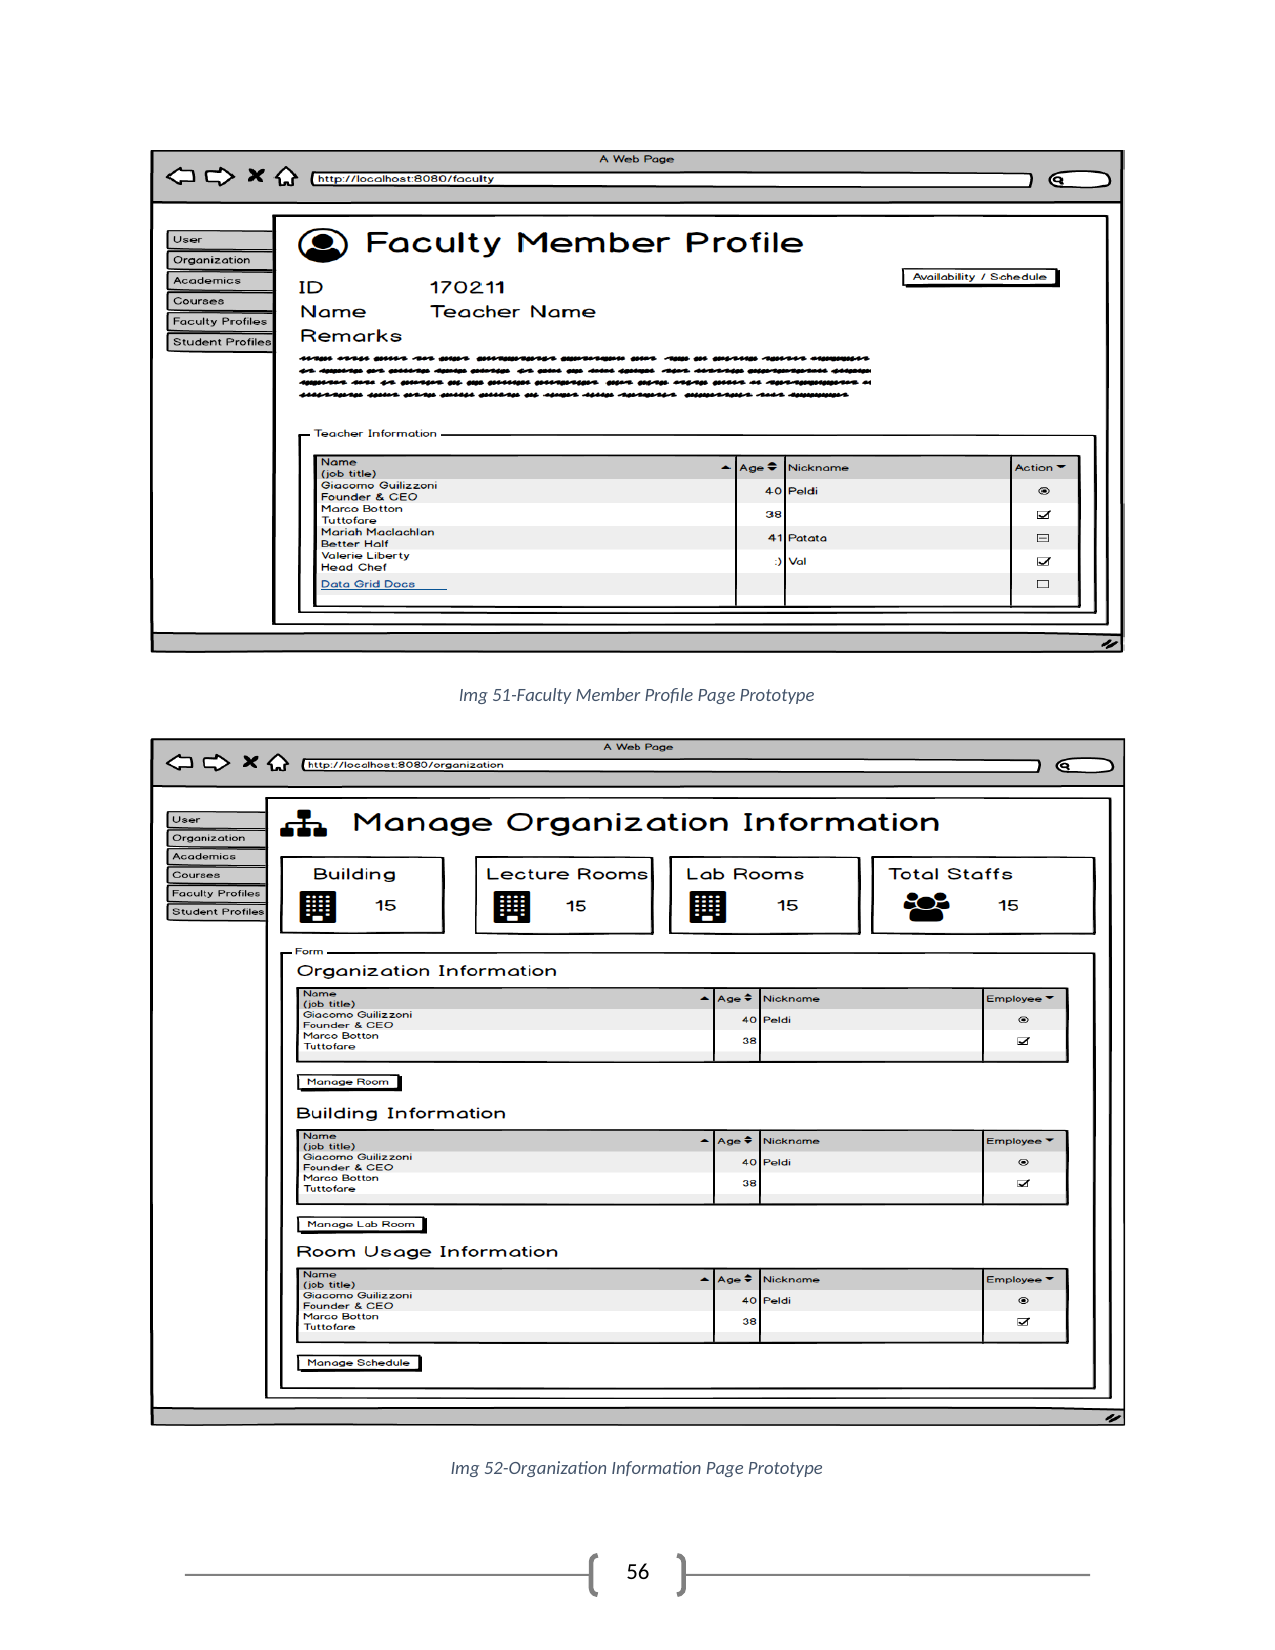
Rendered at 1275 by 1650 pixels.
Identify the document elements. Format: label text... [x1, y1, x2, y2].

text Img 29-Faculty Member Profile Page Prototype [150, 683, 1125, 706]
picture [150, 738, 1125, 1426]
picture [150, 150, 1125, 653]
text Img 30-Organization Information Page Prototype [150, 1456, 1125, 1479]
